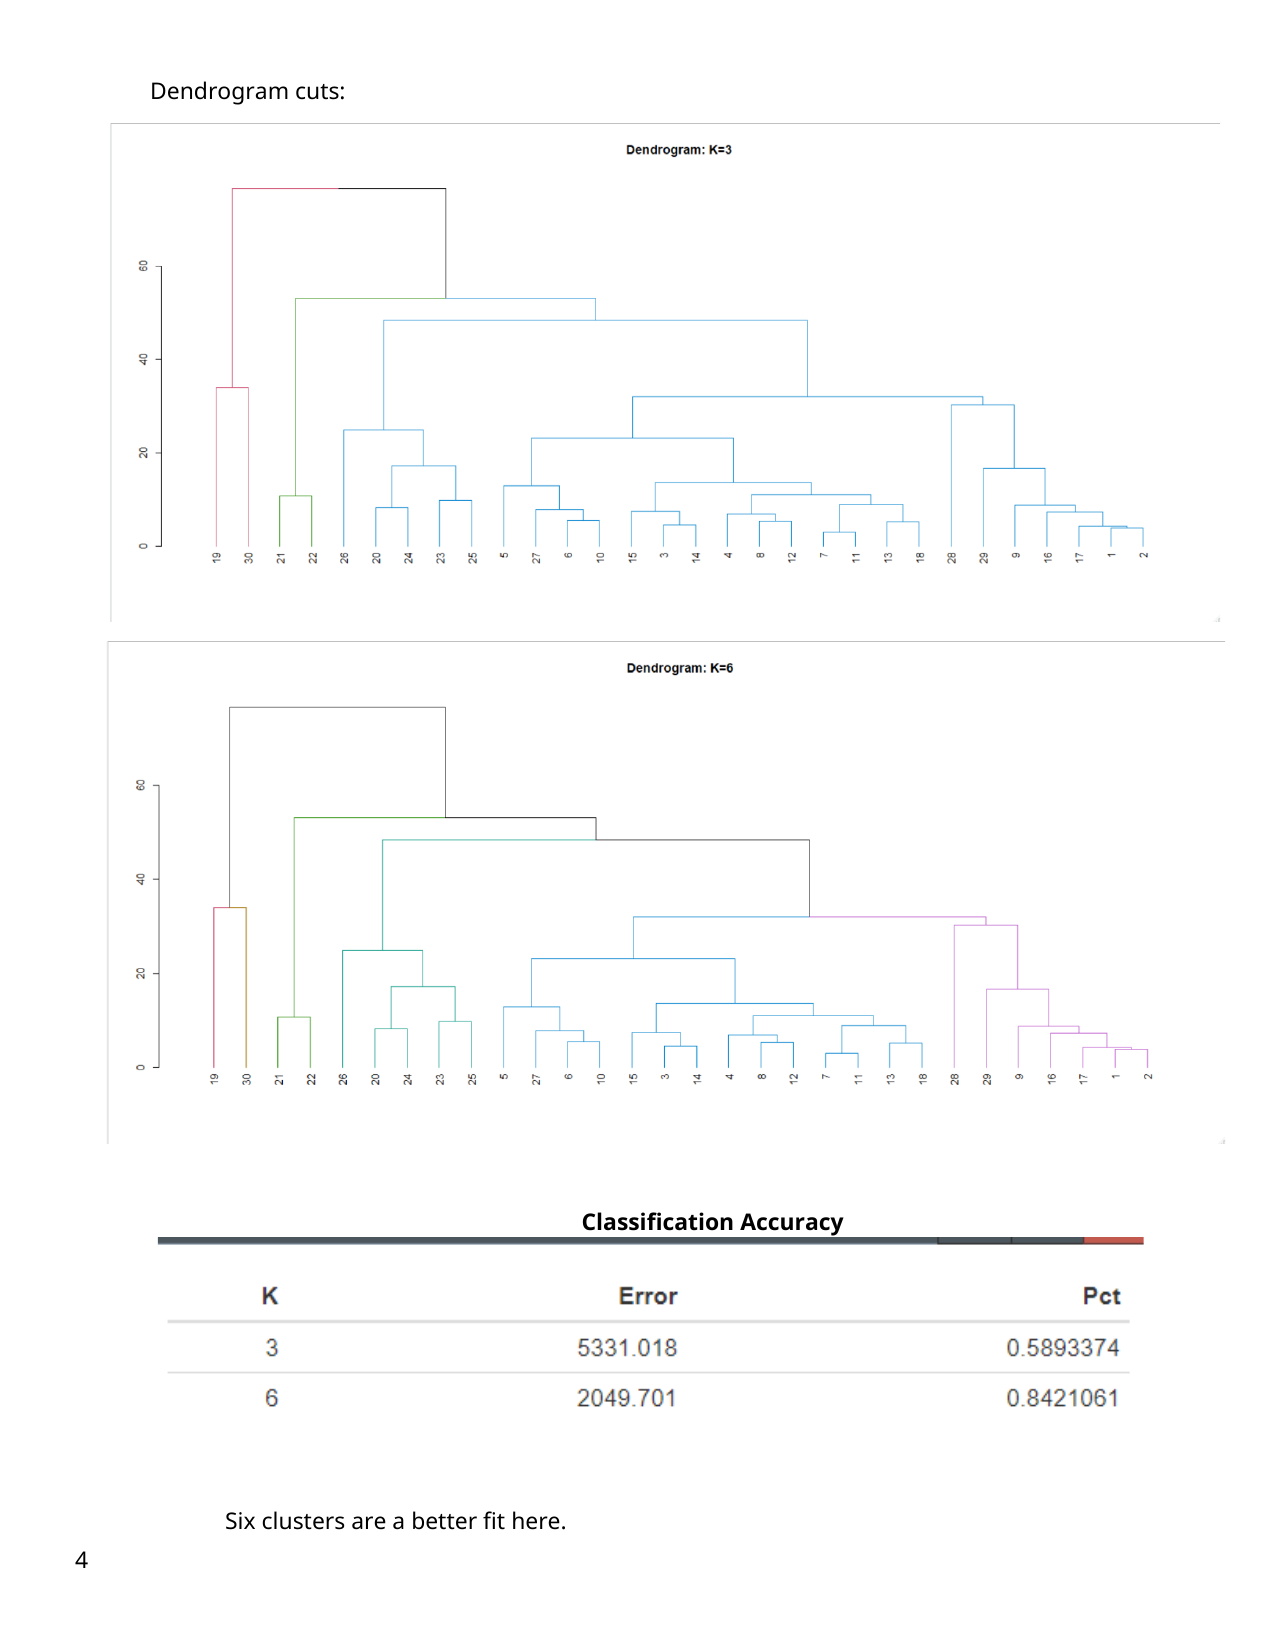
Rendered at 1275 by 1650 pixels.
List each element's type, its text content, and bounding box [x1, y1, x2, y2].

list Classification Accuracy [225, 1205, 1200, 1237]
text Dendrogram cuts: [75, 75, 1200, 106]
picture [106, 641, 1225, 1144]
list Six clusters are a better fit here. [225, 1505, 1200, 1536]
picture [109, 123, 1221, 622]
picture [157, 1237, 1144, 1460]
